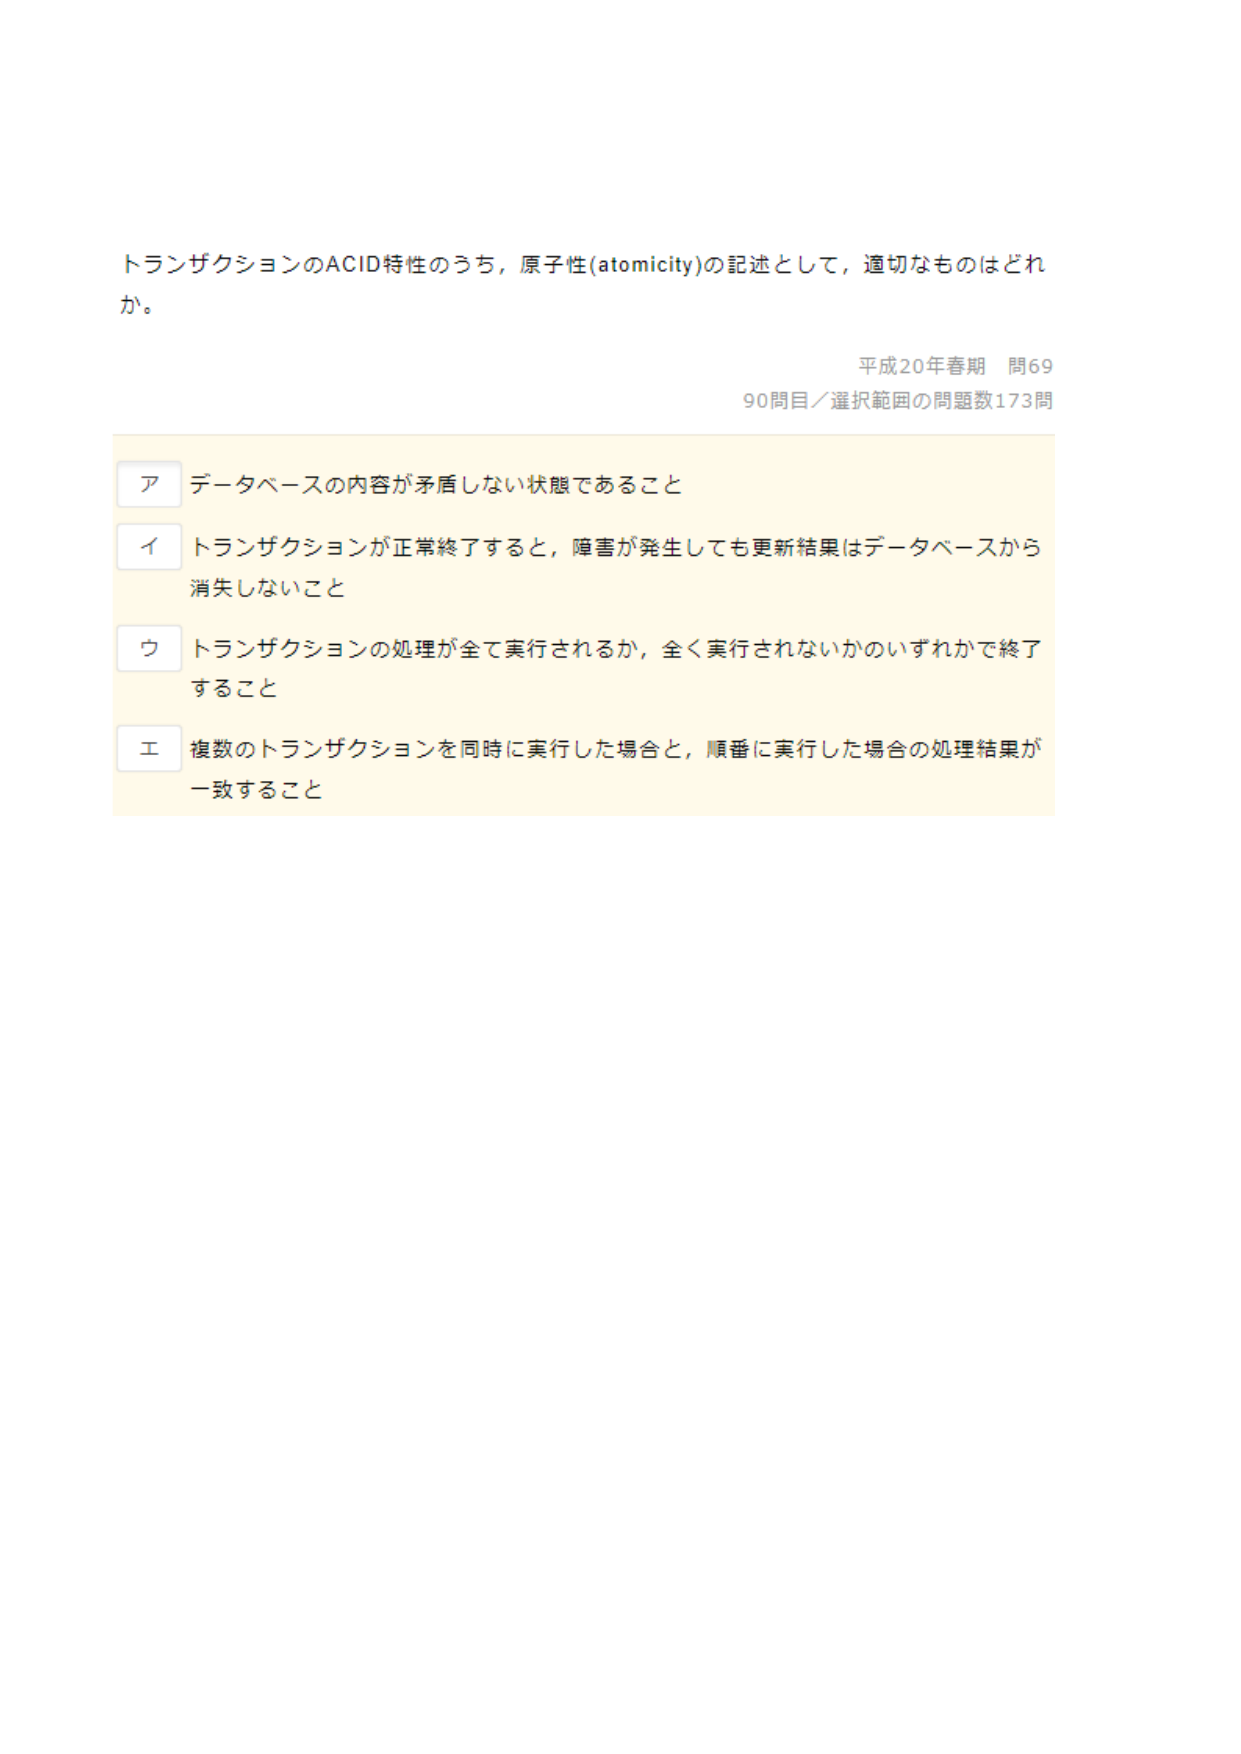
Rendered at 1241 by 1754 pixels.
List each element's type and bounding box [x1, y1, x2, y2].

picture [112, 239, 1055, 816]
